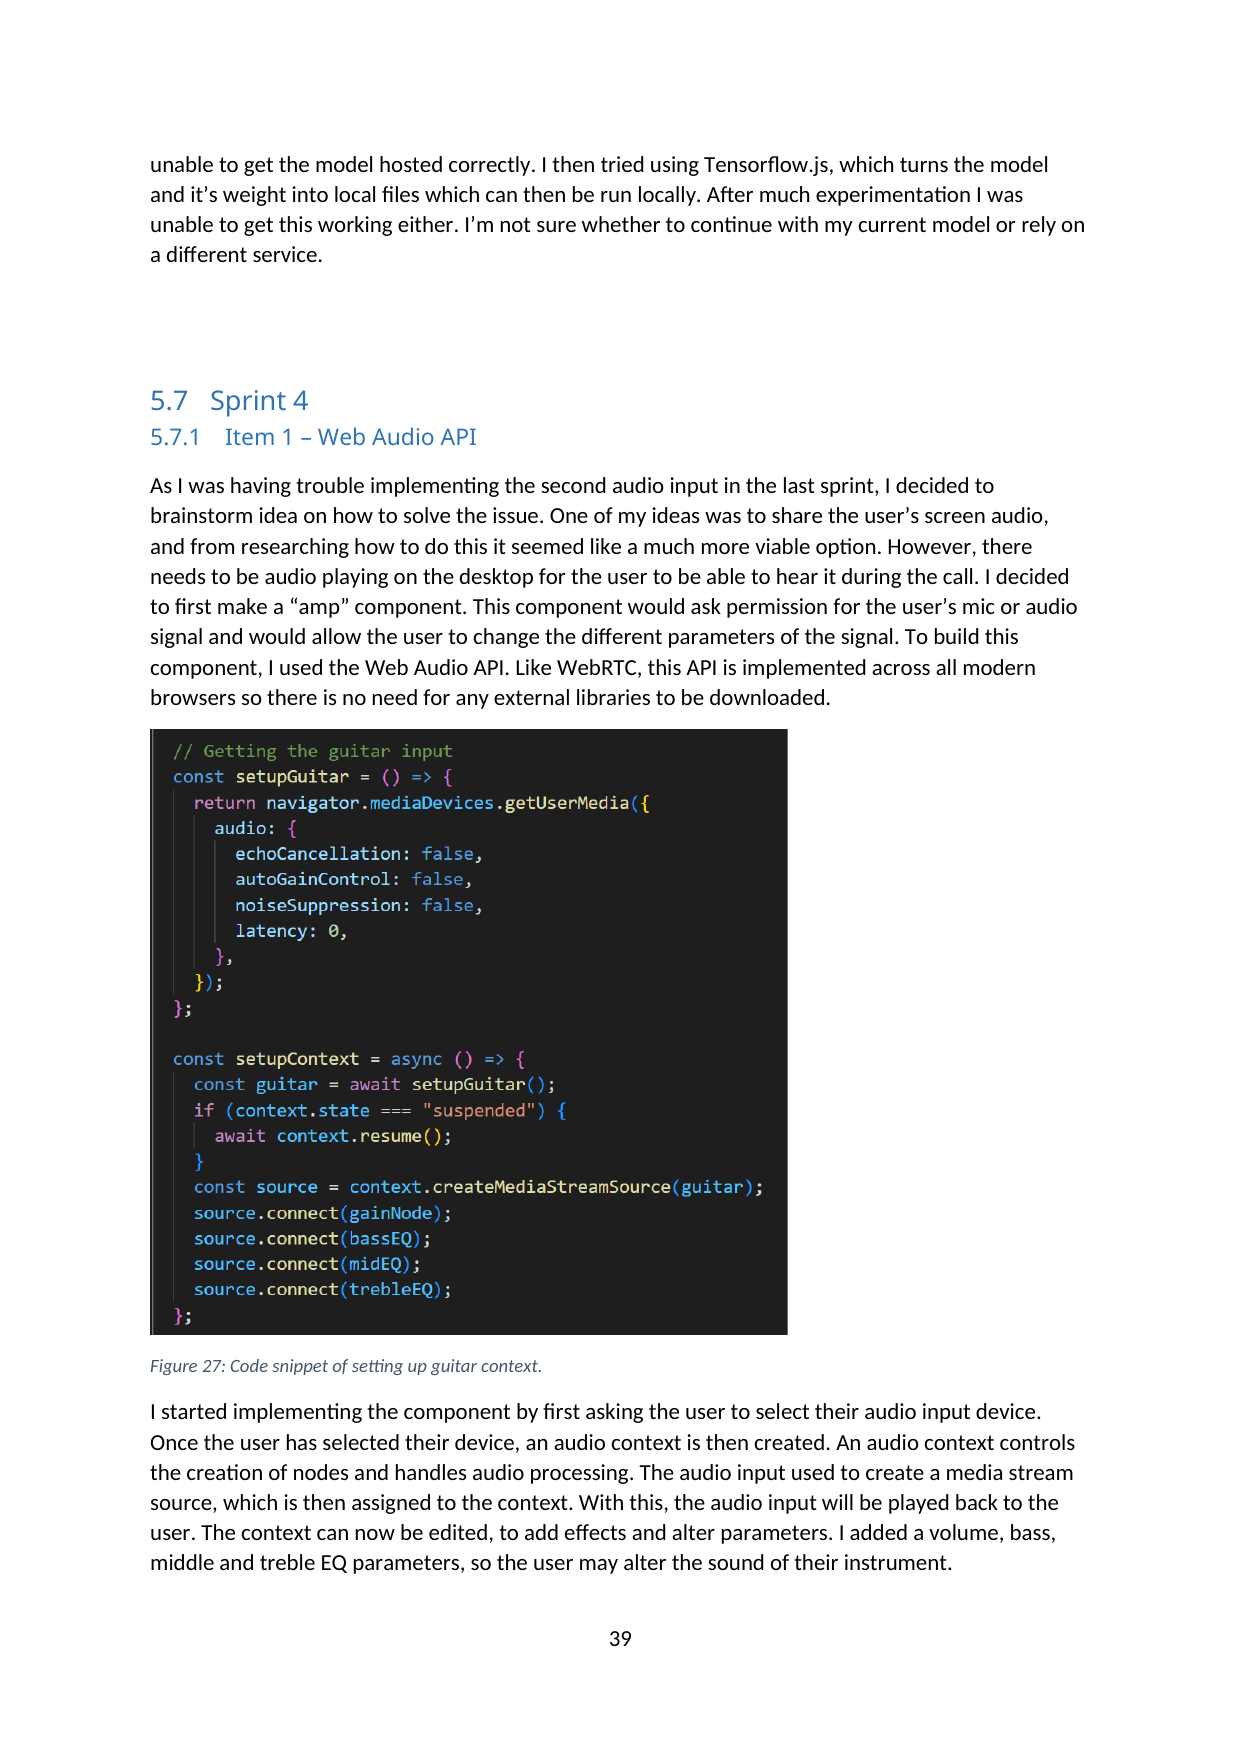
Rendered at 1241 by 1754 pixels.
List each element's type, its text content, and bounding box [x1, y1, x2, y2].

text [150, 150, 1090, 269]
picture [150, 729, 788, 1335]
text I started implementing the component by first asking the user to select their audio input device. Once the user has selected their device, an audio context is then created. An audio context controls the creation of nodes and handles audio processing. The audio input used to create a media stream source, which is then assigned to the context. With this, the audio input will be played back to the user. The context can now be edited, to add effects and alter parameters. I added a volume, bass, middle and treble EQ parameters, so the user may alter the sound of their instrument. [150, 1397, 1090, 1577]
subtitle Sprint 4 [150, 381, 1090, 418]
subtitle Item 1 – Web Audio API [150, 421, 1090, 452]
text As I was having trouble implementing the second audio input in the last sprint, I decided to brainstorm idea on how to solve the issue. One of my ideas was to share the user’s screen audio, and from researching how to do this it seemed like a much more viable option. However, there needs to be audio playing on the desktop for the user to be able to hear it during the call. I decided to first make a “amp” component. This component would ask permission for the user’s mic or audio signal and would allow the user to change the different parameters of the signal. To build this component, I used the Web Audio API. Like WebRTC, this API is implemented across all modern browsers so there is no need for any external libraries to be downloaded. [150, 471, 1090, 711]
